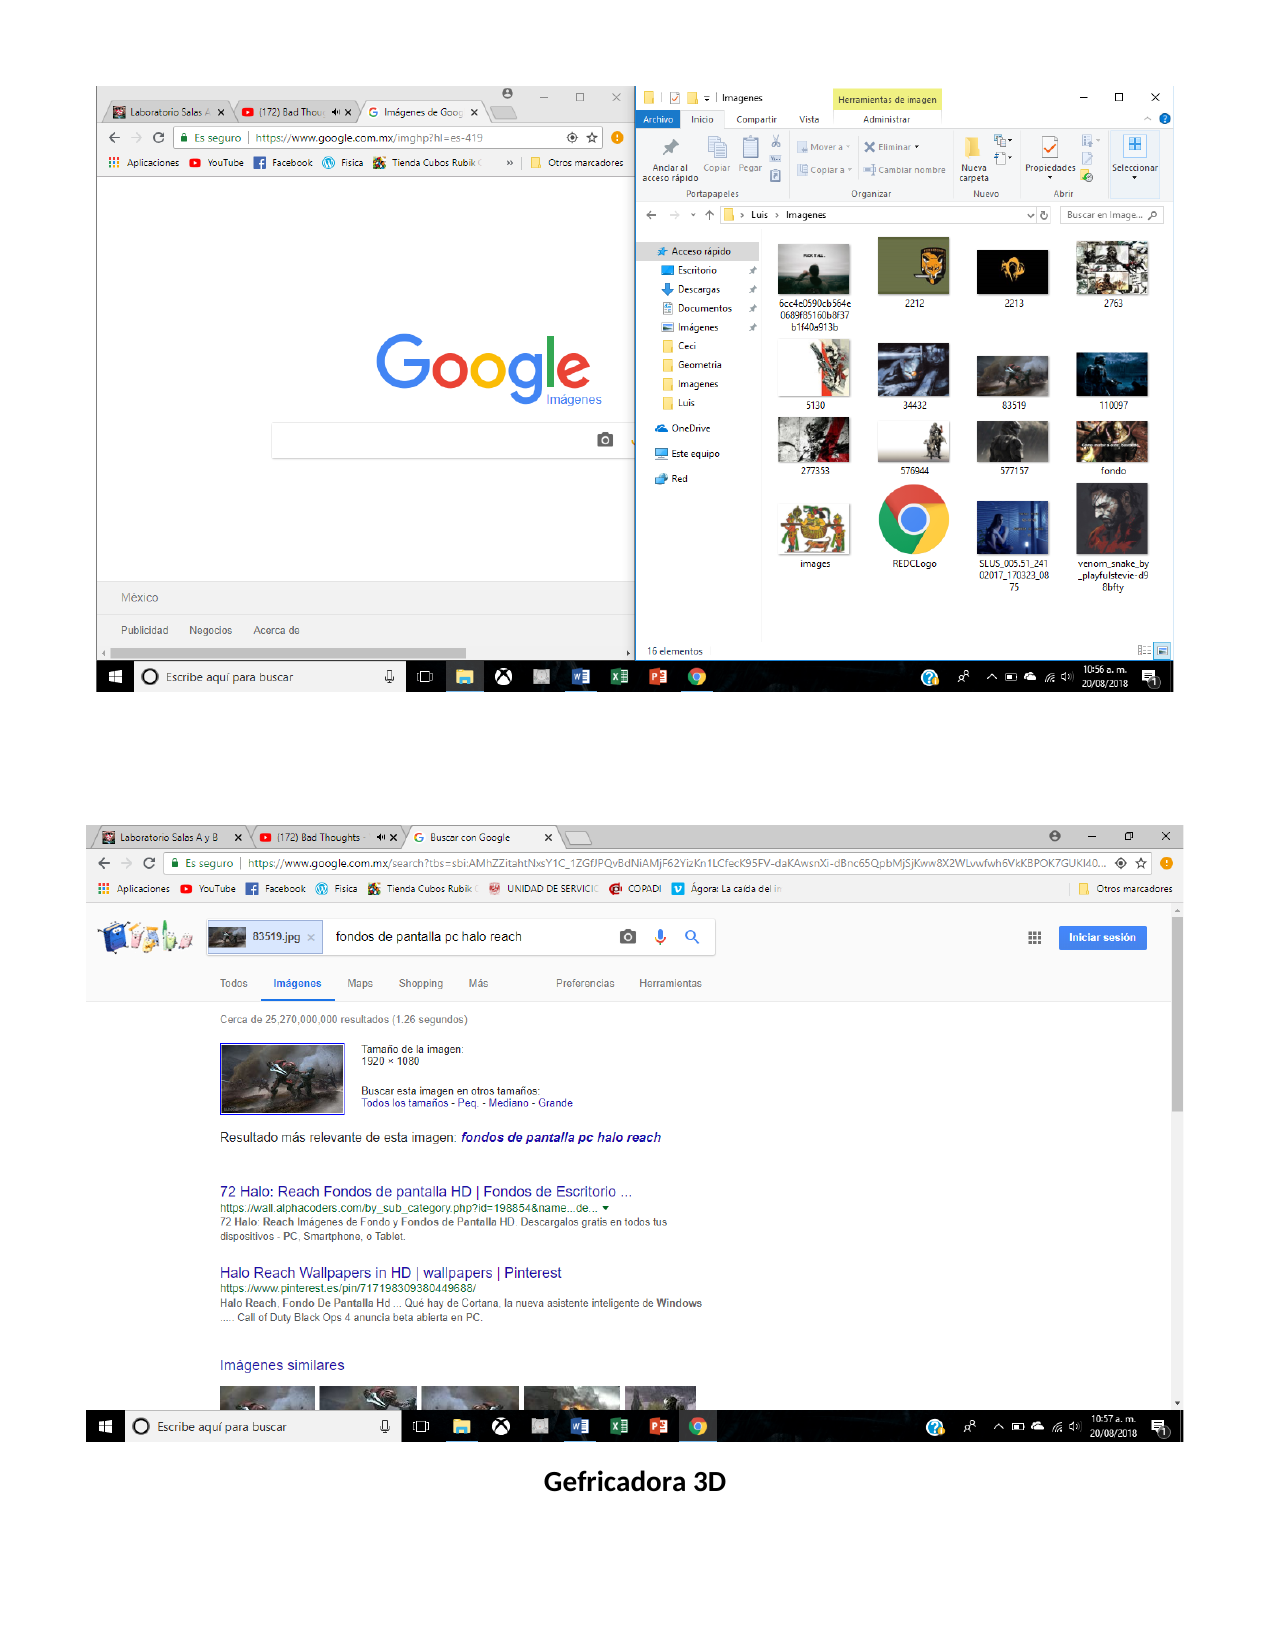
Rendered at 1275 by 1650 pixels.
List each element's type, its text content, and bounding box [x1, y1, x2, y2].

text Gefricadora 3D [21, 1463, 1249, 1498]
picture [86, 825, 1184, 1442]
picture [96, 86, 1174, 692]
